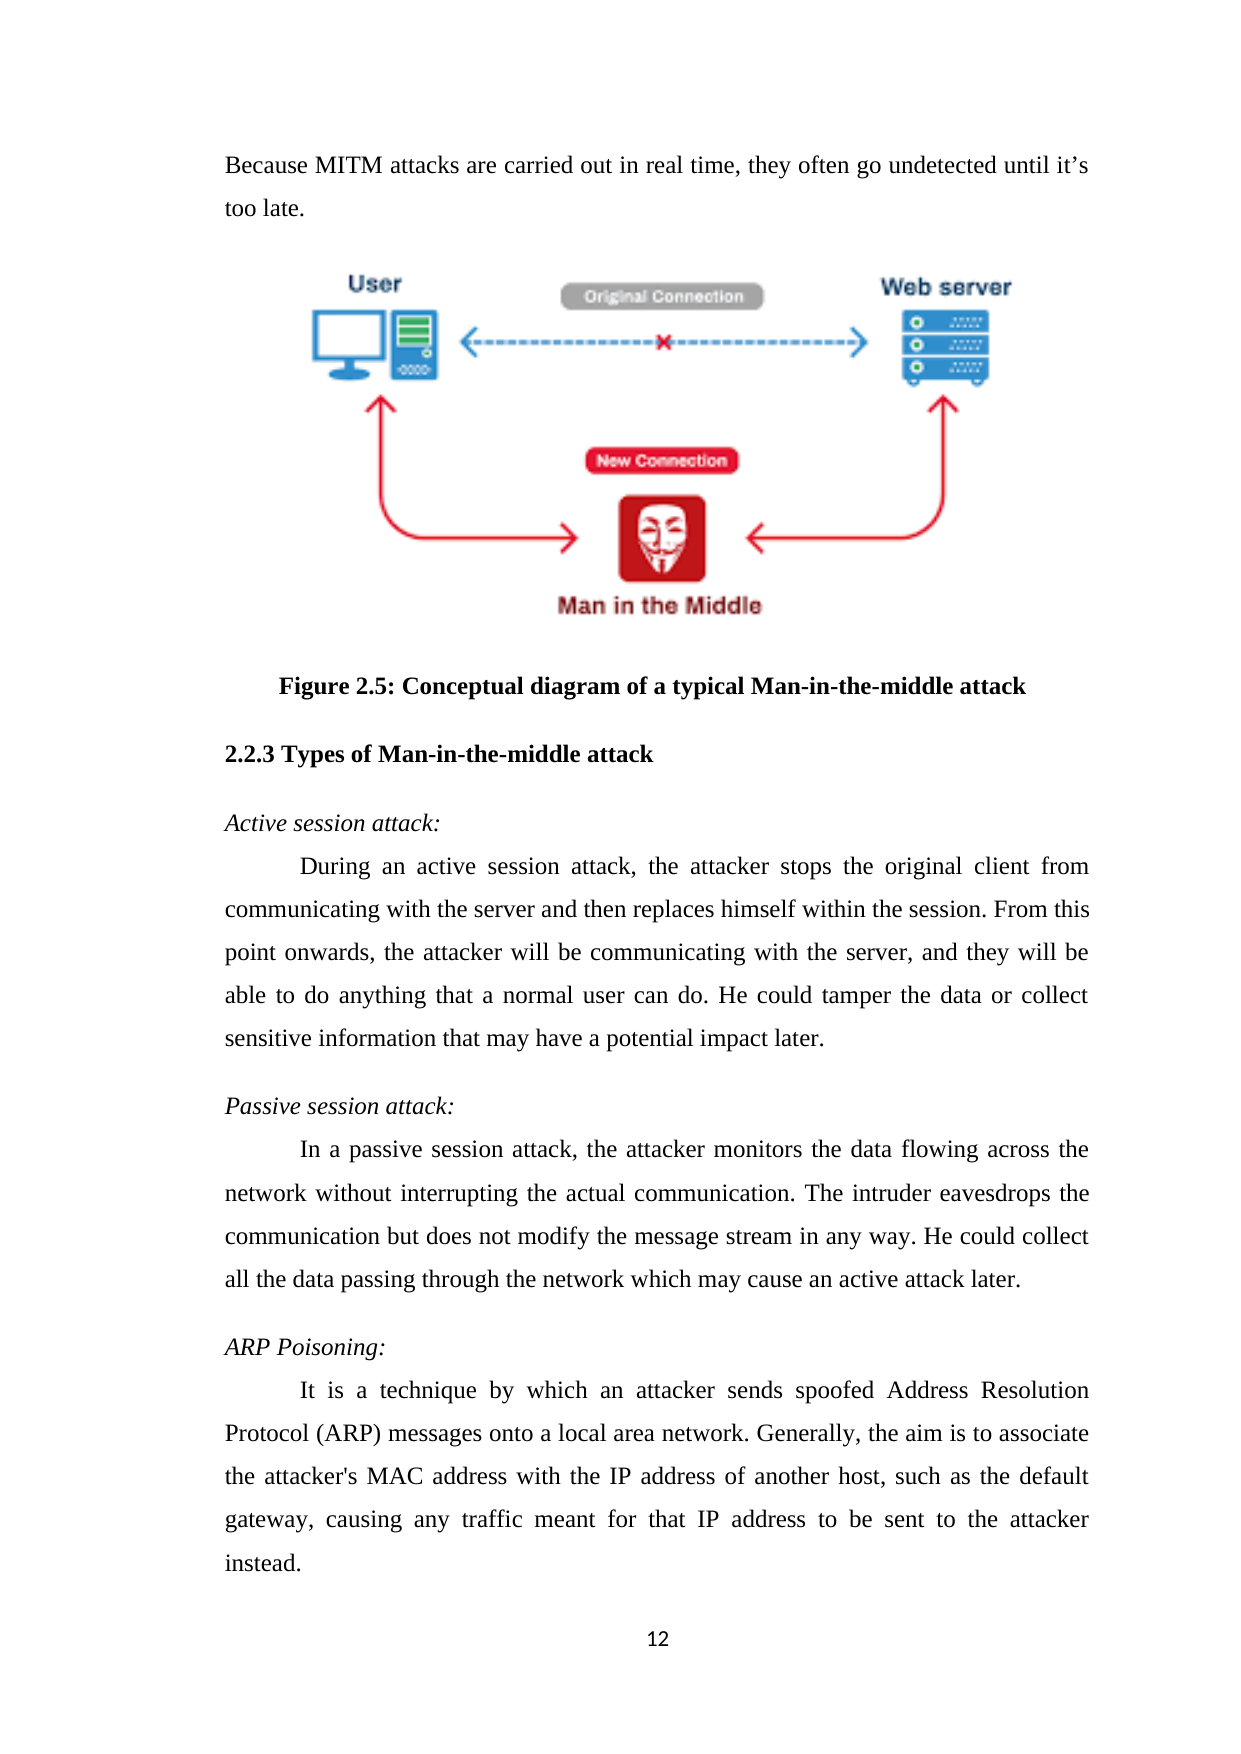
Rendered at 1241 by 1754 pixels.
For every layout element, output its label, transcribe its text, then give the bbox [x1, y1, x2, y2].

text It is a technique by which an attacker sends spoofed Address Resolution Protocol (ARP) messages onto a local area network. Generally, the aim is to associate the attacker's MAC address with the IP address of another host, such as the default gateway, causing any traffic meant for that IP address to be sent to the attacker instead. [224, 1375, 1090, 1576]
picture [278, 236, 1037, 647]
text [224, 150, 1090, 222]
text In a passive session attack, the attacker monitors the data flowing across the network without interrupting the actual communication. The intruder eavesdrops the communication but does not modify the message stream in any way. He could collect all the data passing through the network which may cause an active attack later. [224, 1134, 1090, 1293]
text Passive session attack: [224, 1091, 1090, 1120]
subtitle Figure 2.5: Conceptual diagram of a typical Man-in-the-middle attack [224, 671, 1081, 700]
text During an active session attack, the attacker stops the original client from communicating with the server and then replaces himself within the session. From this point onwards, the attacker will be communicating with the server, and they will be able to do anything that a normal user can do. He could tamper the data or collect sensitive information that may have a potential impact later. [224, 851, 1090, 1052]
subtitle 2.2.3 Types of Man-in-the-middle attack [224, 739, 1090, 768]
text Active session attack: [224, 808, 1090, 836]
text ARP Poisoning: [224, 1332, 1090, 1361]
